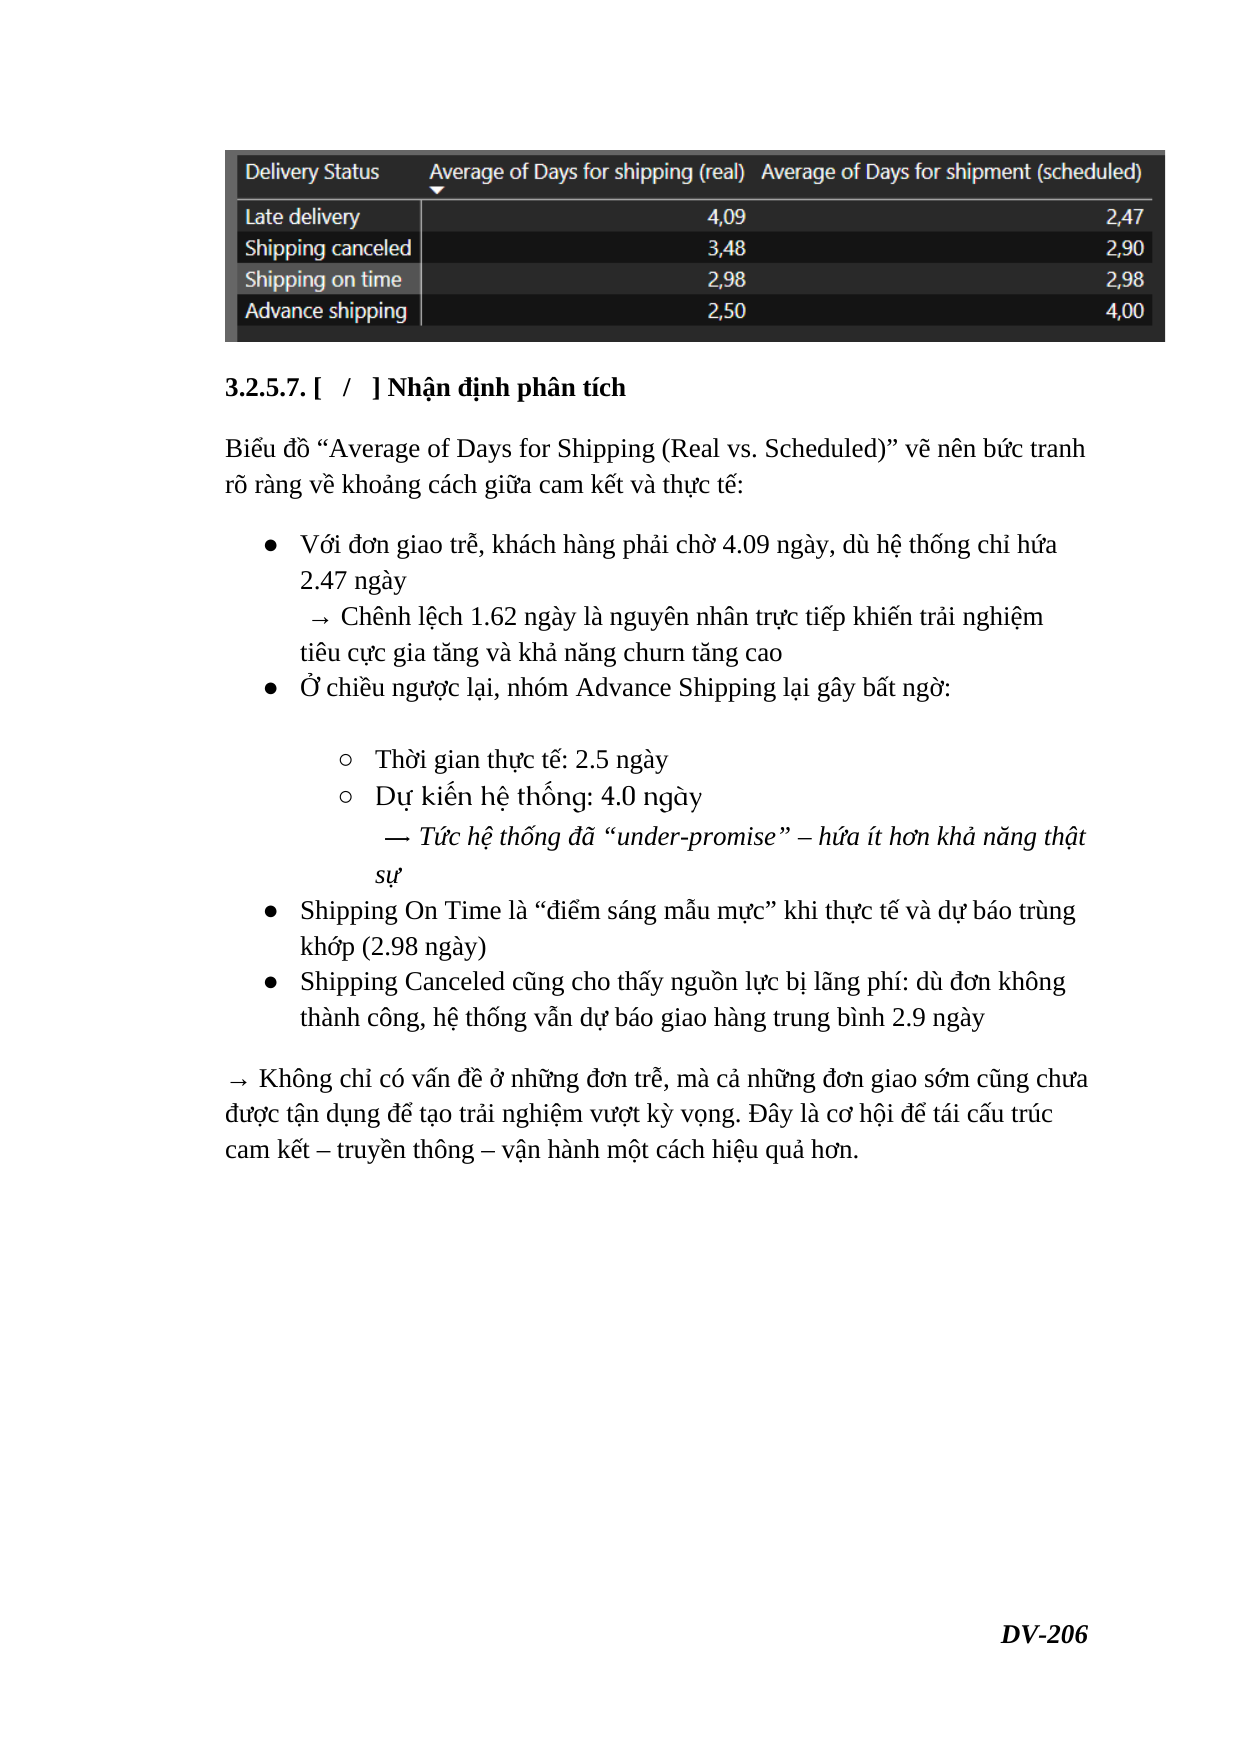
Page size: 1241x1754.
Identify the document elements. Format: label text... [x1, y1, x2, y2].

text → Không chỉ có vấn đề ở những đơn trễ, mà cả những đơn giao sớm cũng chưa được tận dụng để tạo trải nghiệm vượt kỳ vọng. Đây là cơ hội để tái cấu trúc cam kết – truyền thông – vận hành một cách hiệu quả hơn. [225, 1062, 1090, 1164]
text Biểu đồ “Average of Days for Shipping (Real vs. Scheduled)” vẽ nên bức tranh rõ ràng về khoảng cách giữa cam kết và thực tế: [225, 432, 1090, 499]
list Thời gian thực tế: 2.5 ngày [337, 743, 1090, 774]
list Dự kiến hệ thống: 4.0 ngày → Tức hệ thống đã “under-promise” – hứa ít hơn khả năng thật sự [337, 778, 1090, 889]
list Shipping Canceled cũng cho thấy nguồn lực bị lãng phí: dù đơn không thành công, hệ thống vẫn dự báo giao hàng trung bình 2.9 ngày [262, 965, 1090, 1032]
picture [225, 150, 1166, 342]
list Shipping On Time là “điểm sáng mẫu mực” khi thực tế và dự báo trùng khớp (2.98 ngày) [262, 894, 1090, 961]
list Ở chiều ngược lại, nhóm Advance Shipping lại gây bất ngờ: [262, 671, 1090, 738]
list Với đơn giao trễ, khách hàng phải chờ 4.09 ngày, dù hệ thống chỉ hứa 2.47 ngày → Chênh lệch 1.62 ngày là nguyên nhân trực tiếp khiến trải nghiệm tiêu cực gia tăng và khả năng churn tăng cao [262, 528, 1090, 667]
subtitle 3.2.5.7. [🔎/💡] Nhận định phân tích [225, 371, 1090, 402]
